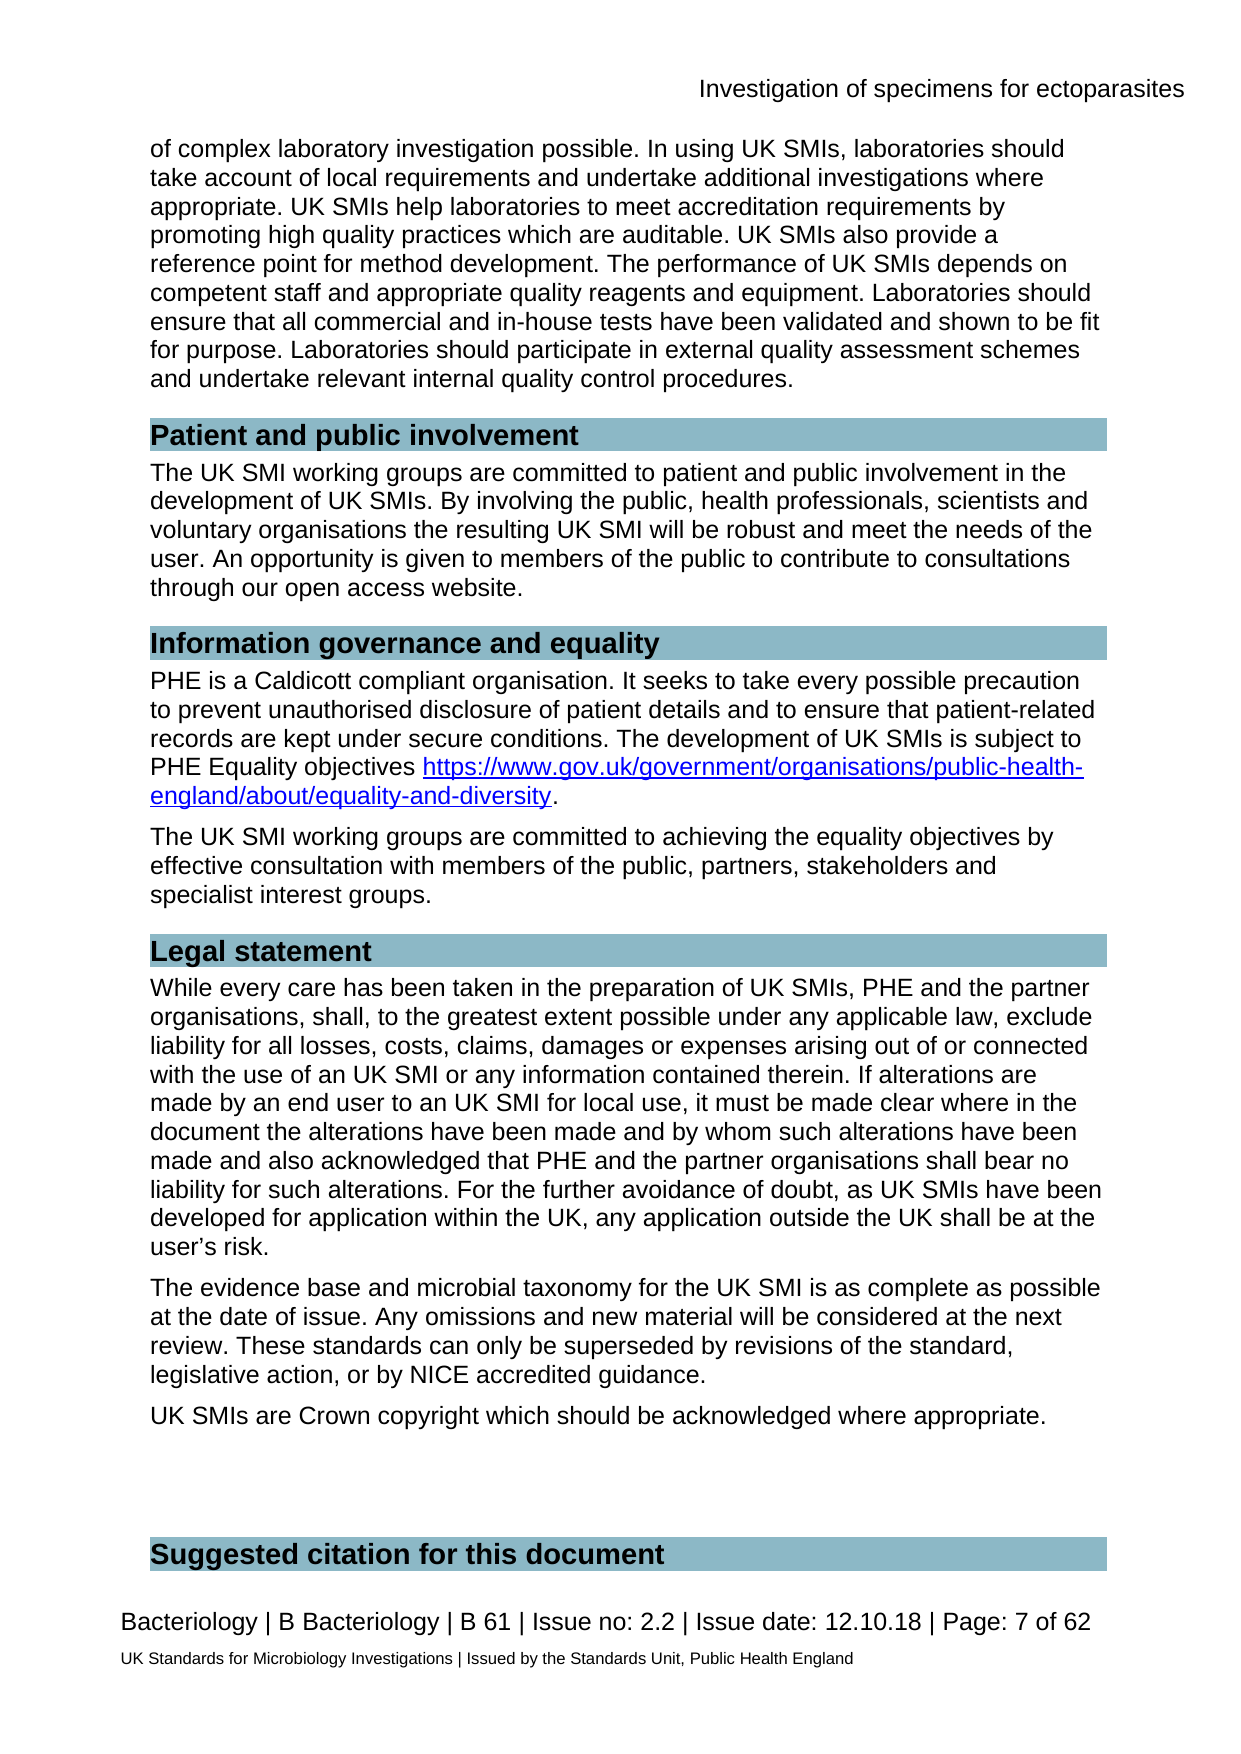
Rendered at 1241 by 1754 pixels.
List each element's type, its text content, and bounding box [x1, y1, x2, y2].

text The UK SMI working groups are committed to patient and public involvement in the development of UK SMIs. By involving the public, health professionals, scientists and voluntary organisations the resulting UK SMI will be robust and meet the needs of the user. An opportunity is given to members of the public to contribute to consultations through our open access website. [150, 458, 1107, 601]
text The evidence base and microbial taxonomy for the UK SMI is as complete as possible at the date of issue. Any omissions and new material will be considered at the next review. These standards can only be superseded by revisions of the standard, legislative action, or by NICE accredited guidance. [150, 1273, 1107, 1388]
text UK SMIs are Crown copyright which should be acknowledged where appropriate. [150, 1401, 1107, 1430]
subtitle Legal statement [150, 934, 1107, 967]
subtitle Patient and public involvement [150, 418, 1107, 451]
subtitle Information governance and equality [150, 626, 1107, 660]
text The UK SMI working groups are committed to achieving the equality objectives by effective consultation with members of the public, partners, stakeholders and specialist interest groups. [150, 822, 1107, 909]
subtitle Suggested citation for this document [150, 1537, 1107, 1571]
text While every care has been taken in the preparation of UK SMIs, PHE and the partner organisations, shall, to the greatest extent possible under any applicable law, exclude liability for all losses, costs, claims, damages or expenses arising out of or connected with the use of an UK SMI or any information contained therein. If alterations are made by an end user to an UK SMI for local use, it must be made clear where in the document the alterations have been made and by whom such alterations have been made and also acknowledged that PHE and the partner organisations shall bear no liability for such alterations. For the further avoidance of doubt, as UK SMIs have been developed for application within the UK, any application outside the UK shall be at the user’s risk. [150, 973, 1107, 1261]
text PHE is a Caldicott compliant organisation. It seeks to take every possible precaution to prevent unauthorised disclosure of patient details and to ensure that patient-related records are kept under secure conditions. The development of UK SMIs is subject to PHE Equality objectives https://www.gov.uk/government/organisations/public-health-england/about/equality-and-diversity. [150, 666, 1107, 810]
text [150, 134, 1107, 393]
